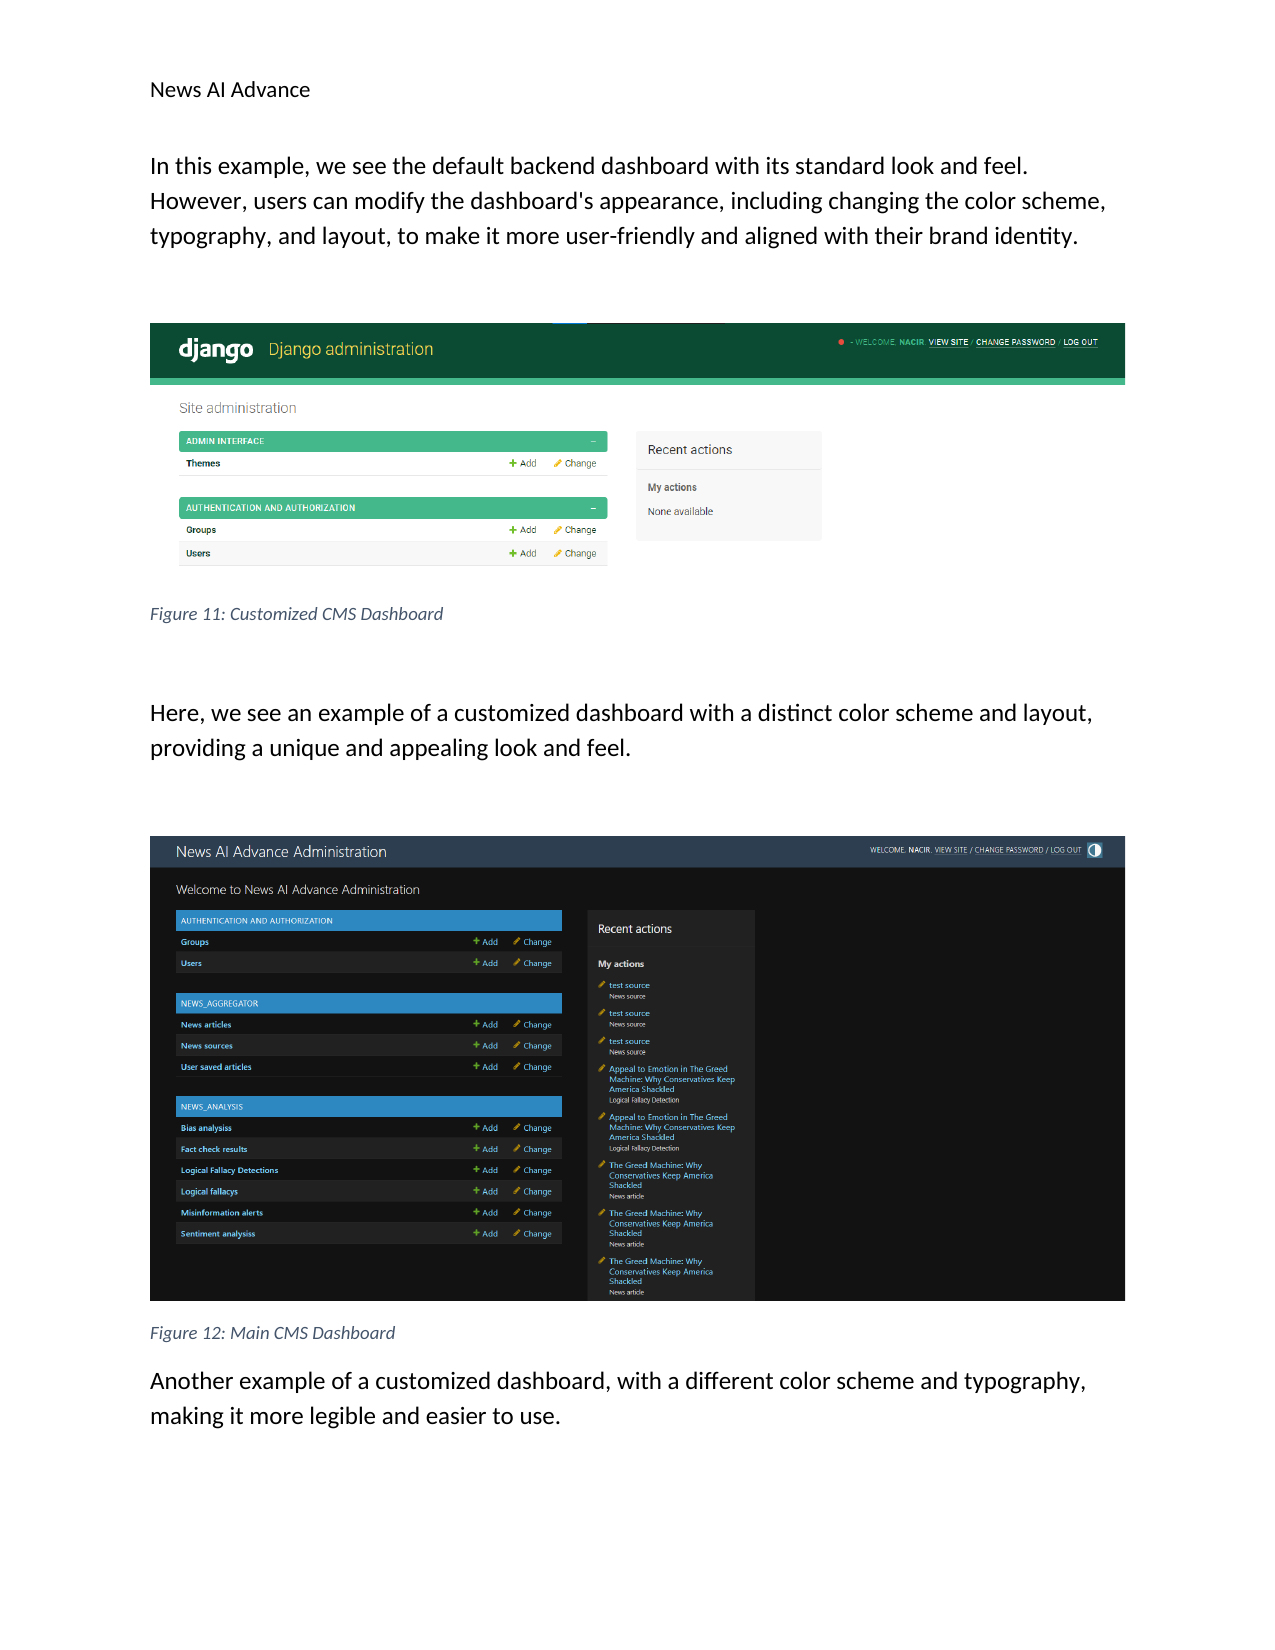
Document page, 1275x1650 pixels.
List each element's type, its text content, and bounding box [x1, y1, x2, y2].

text Another example of a customized dashboard, with a different color scheme and typography, making it more legible and easier to use. [150, 1365, 1125, 1431]
picture [150, 323, 1125, 582]
text Figure 11: Customized CMS Dashboard [150, 602, 1125, 625]
text Figure 12: Main CMS Dashboard [150, 1321, 1125, 1344]
text In this example, we see the default backend dashboard with its standard look and feel. However, users can modify the dashboard's appearance, including changing the color scheme, typography, and layout, to make it more user-friendly and aligned with their brand identity. [150, 150, 1125, 251]
text Here, we see an example of a customized dashboard with a distinct color scheme and layout, providing a unique and appealing look and feel. [150, 698, 1125, 763]
picture [150, 836, 1125, 1301]
